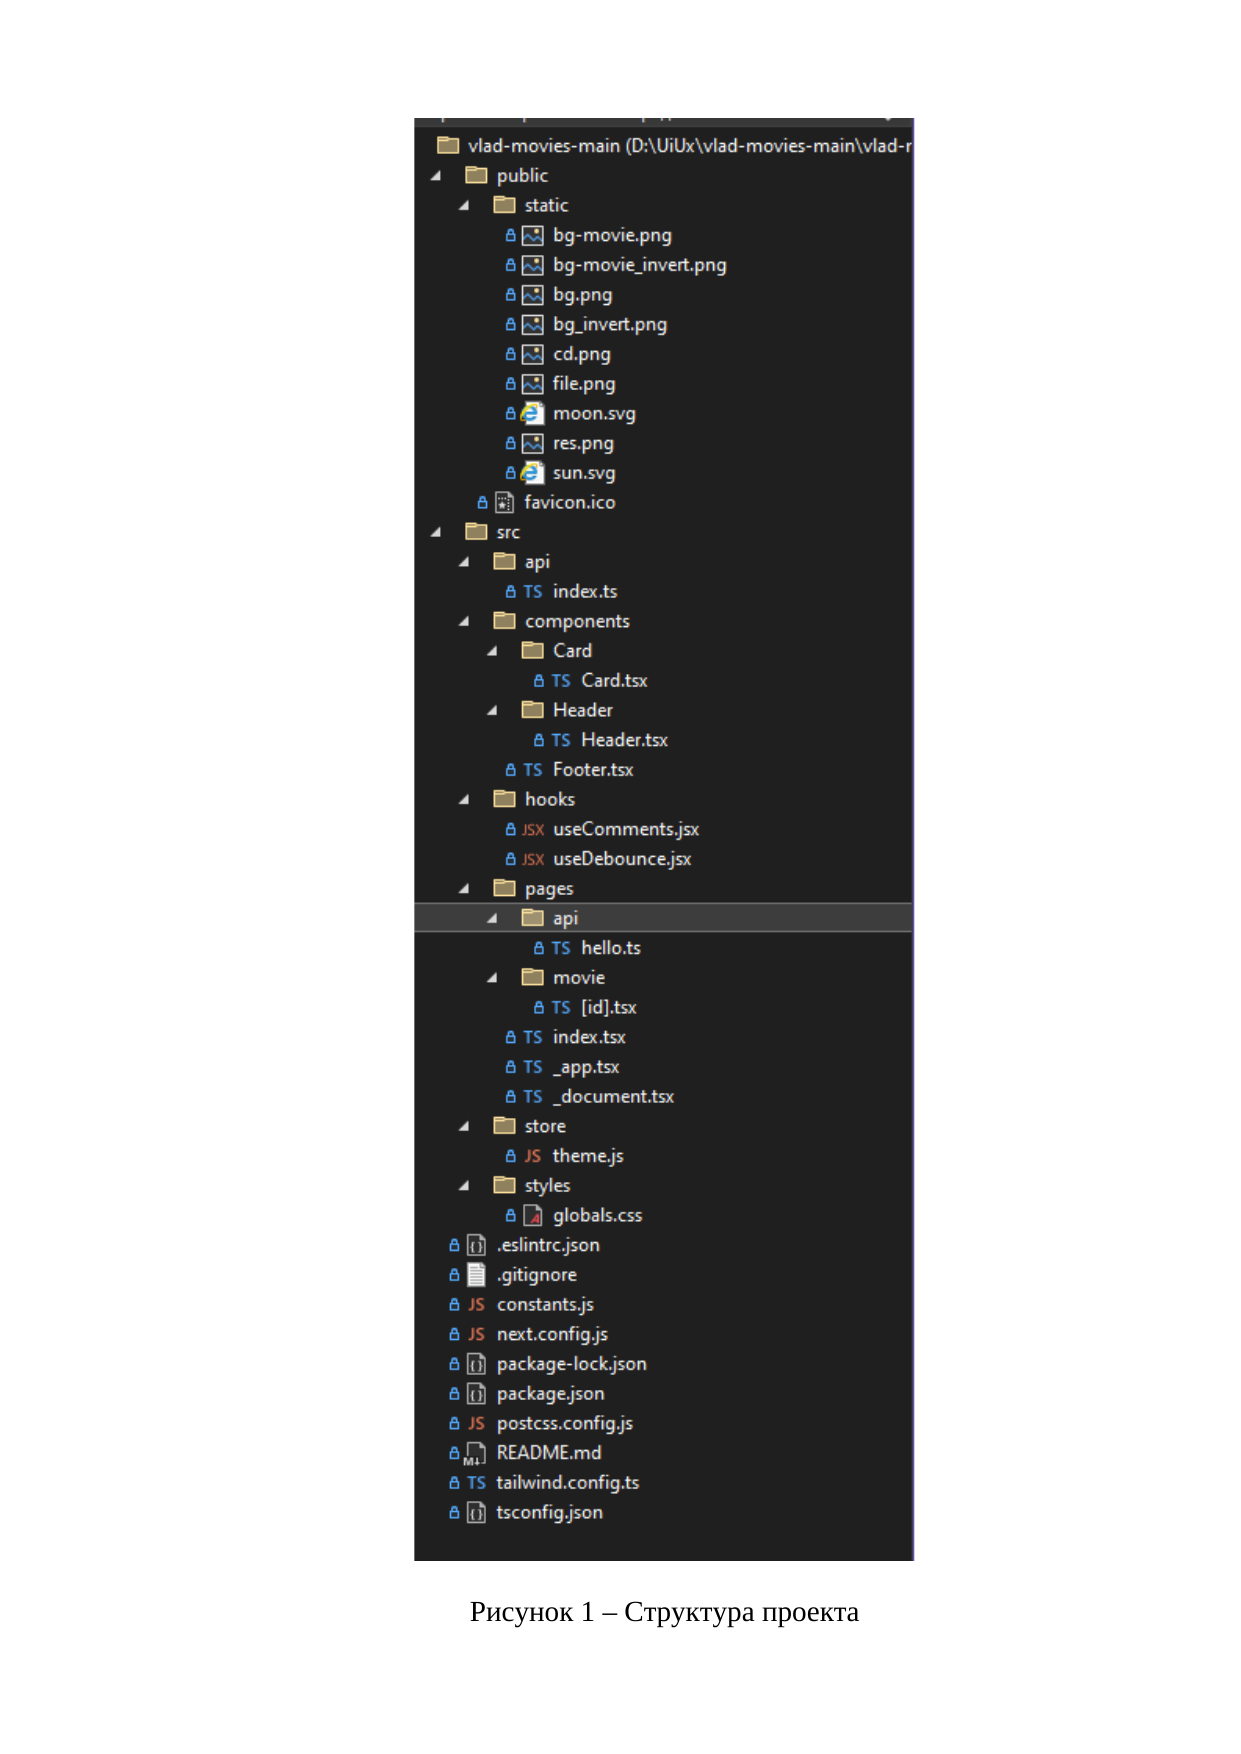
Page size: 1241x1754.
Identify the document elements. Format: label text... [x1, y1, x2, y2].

picture [414, 118, 915, 1561]
text Рисунок 1 – Структура проекта [177, 1594, 1152, 1627]
